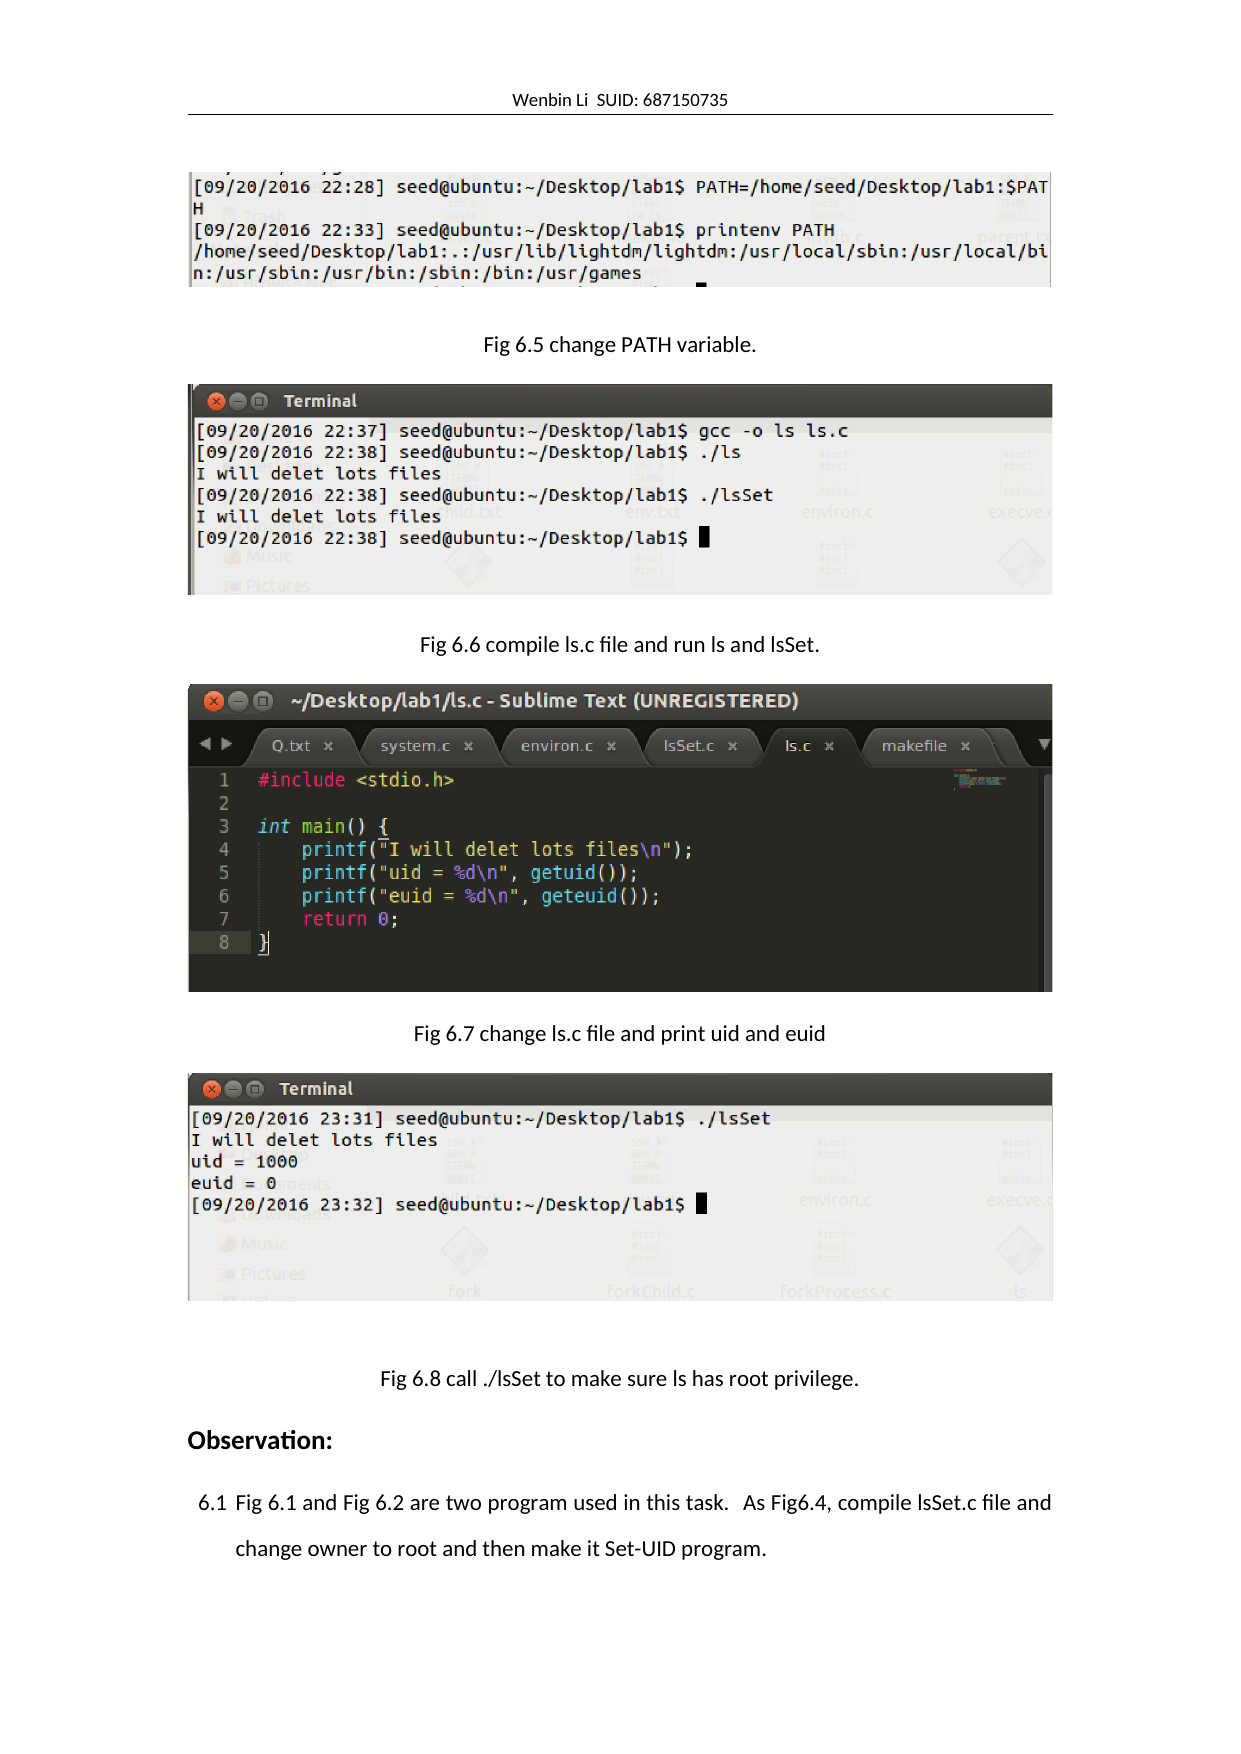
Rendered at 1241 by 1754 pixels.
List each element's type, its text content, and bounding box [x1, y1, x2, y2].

picture [187, 1073, 1053, 1301]
picture [188, 172, 1052, 287]
text Observation: [187, 1418, 1053, 1462]
list Fig 6.1 and Fig 6.2 are two program used in this task. As Fig6.4, compile lsSet.c file and change owner to root and then make it Set-UID program. [198, 1480, 1053, 1570]
text Fig 6.7 change ls.c file and print uid and euid [187, 1011, 1053, 1055]
picture [187, 684, 1053, 992]
text Fig 6.8 call ./lsSet to make sure ls has root privilege. [187, 1356, 1053, 1400]
text Fig 6.5 change PATH variable. [187, 322, 1053, 366]
text Fig 6.6 compile ls.c file and run ls and lsSet. [187, 623, 1053, 667]
picture [187, 384, 1053, 595]
